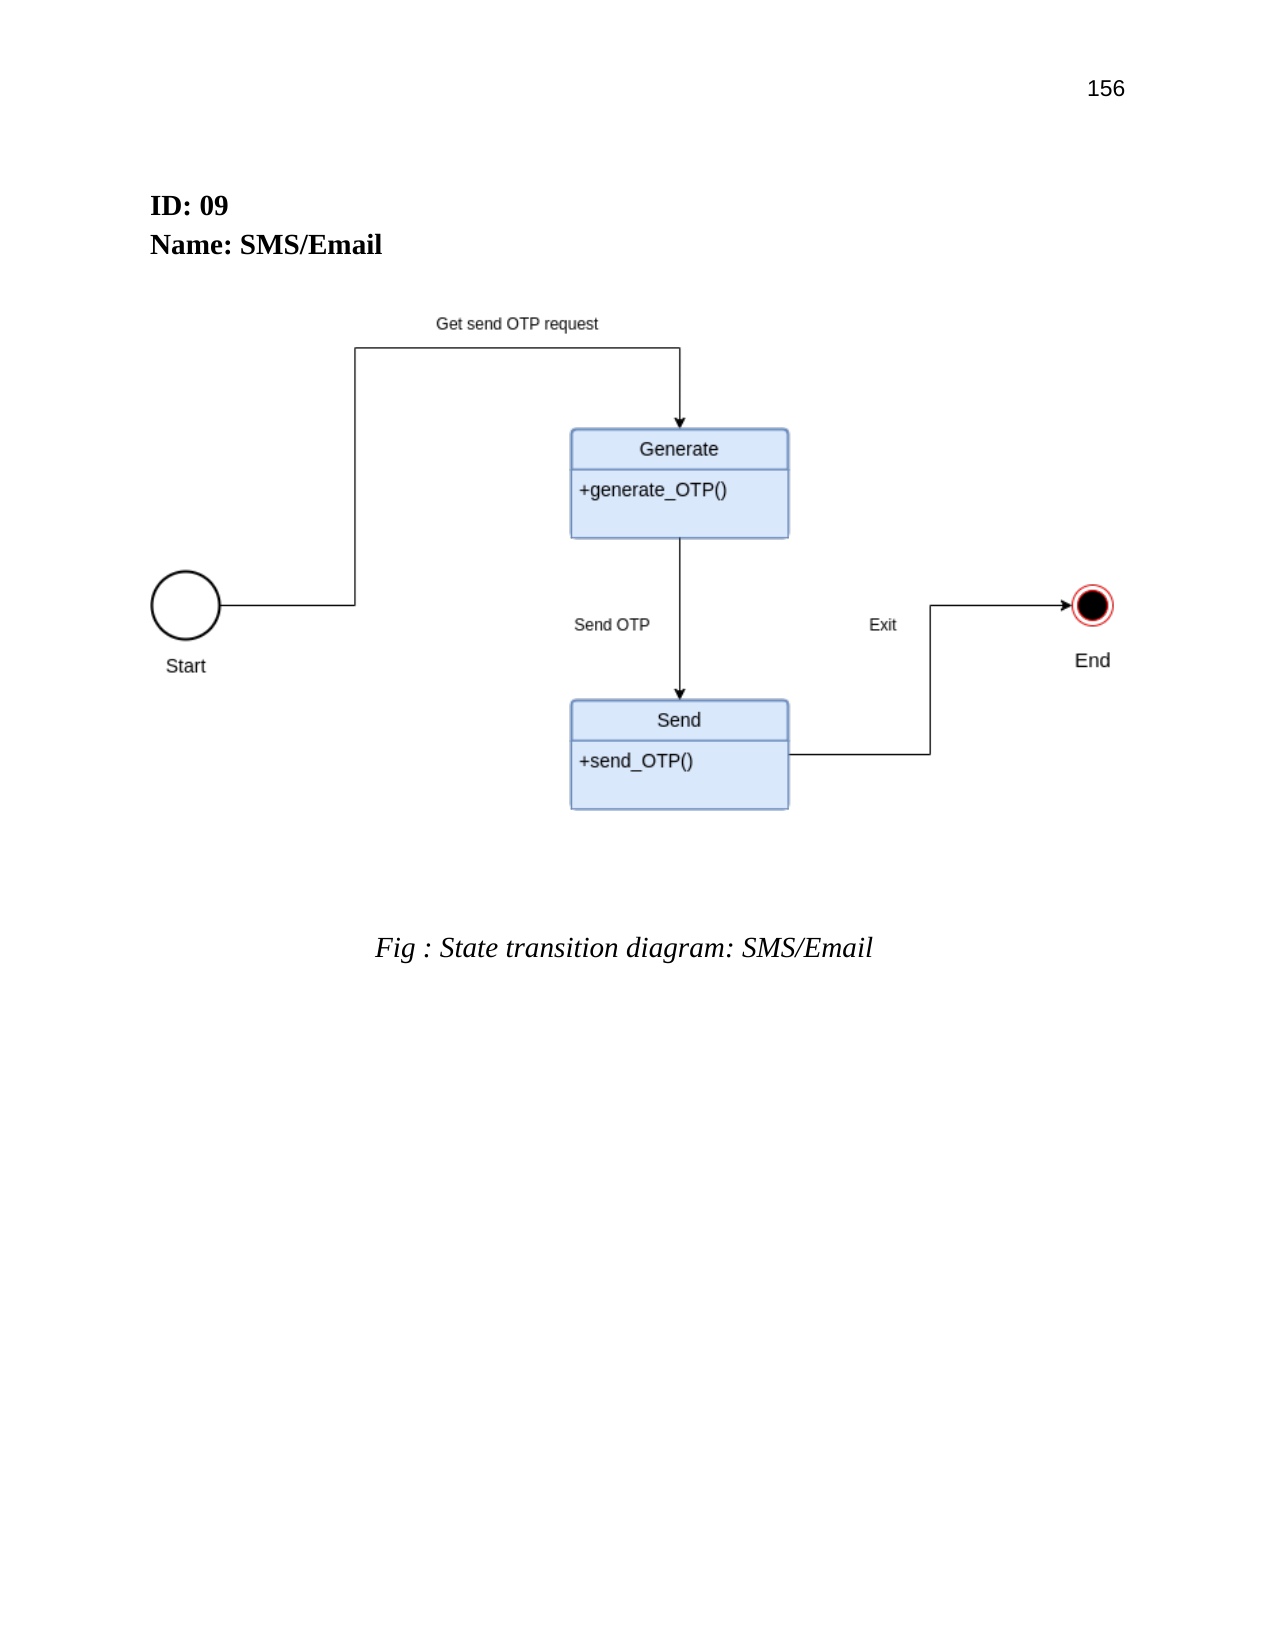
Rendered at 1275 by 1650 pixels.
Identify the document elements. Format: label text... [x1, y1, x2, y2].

text Fig : State transition diagram: SMS/Email [300, 930, 1125, 963]
text Name: SMS/Email [150, 227, 1125, 261]
picture [150, 304, 1125, 811]
text ID: 09 [150, 188, 1125, 222]
